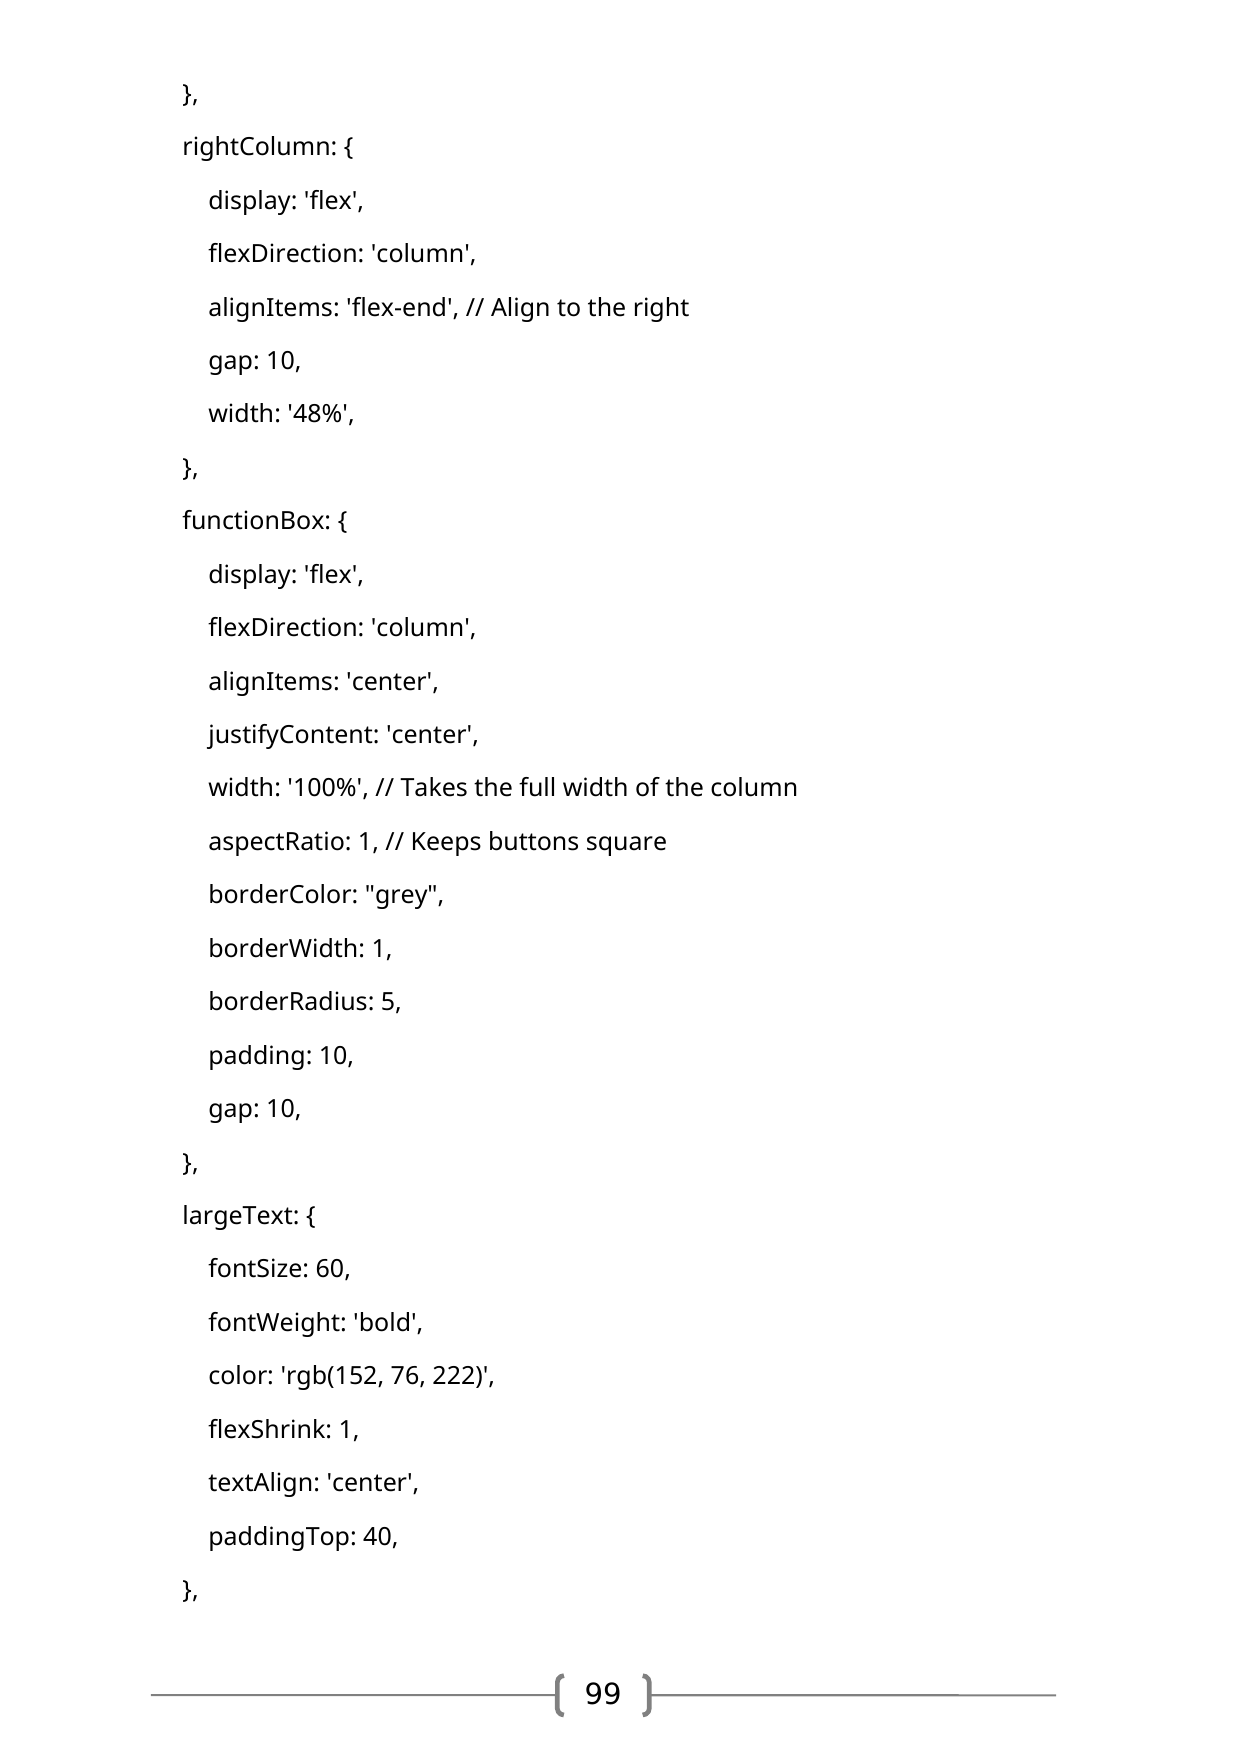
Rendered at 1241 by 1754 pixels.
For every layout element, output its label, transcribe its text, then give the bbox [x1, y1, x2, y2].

text flexDirection: 'column', [156, 236, 1088, 270]
text paddingTop: 40, [156, 1518, 1088, 1552]
text display: 'flex', [156, 556, 1088, 590]
text textAlign: 'center', [156, 1465, 1088, 1499]
text }, [156, 75, 1088, 109]
text rightColumn: { [156, 129, 1088, 163]
text gap: 10, [156, 1091, 1088, 1125]
text aspectRatio: 1, // Keeps buttons square [156, 823, 1088, 858]
text }, [156, 449, 1088, 483]
text borderWidth: 1, [156, 930, 1088, 964]
text gap: 10, [156, 343, 1088, 377]
text fontSize: 60, [156, 1251, 1088, 1285]
text fontWeight: 'bold', [156, 1304, 1088, 1338]
text borderRadius: 5, [156, 984, 1088, 1018]
text color: 'rgb(152, 76, 222)', [156, 1358, 1088, 1392]
text display: 'flex', [156, 182, 1088, 216]
text alignItems: 'center', [156, 663, 1088, 697]
text }, [156, 1572, 1088, 1606]
text borderColor: "grey", [156, 877, 1088, 911]
text largeText: { [156, 1198, 1088, 1232]
text }, [156, 1144, 1088, 1178]
text flexShrink: 1, [156, 1411, 1088, 1445]
text width: '100%', // Takes the full width of the column [156, 770, 1088, 804]
text functionBox: { [156, 503, 1088, 537]
text flexDirection: 'column', [156, 610, 1088, 644]
text width: '48%', [156, 396, 1088, 430]
text padding: 10, [156, 1037, 1088, 1071]
text justifyContent: 'center', [156, 717, 1088, 751]
text alignItems: 'flex-end', // Align to the right [156, 289, 1088, 323]
